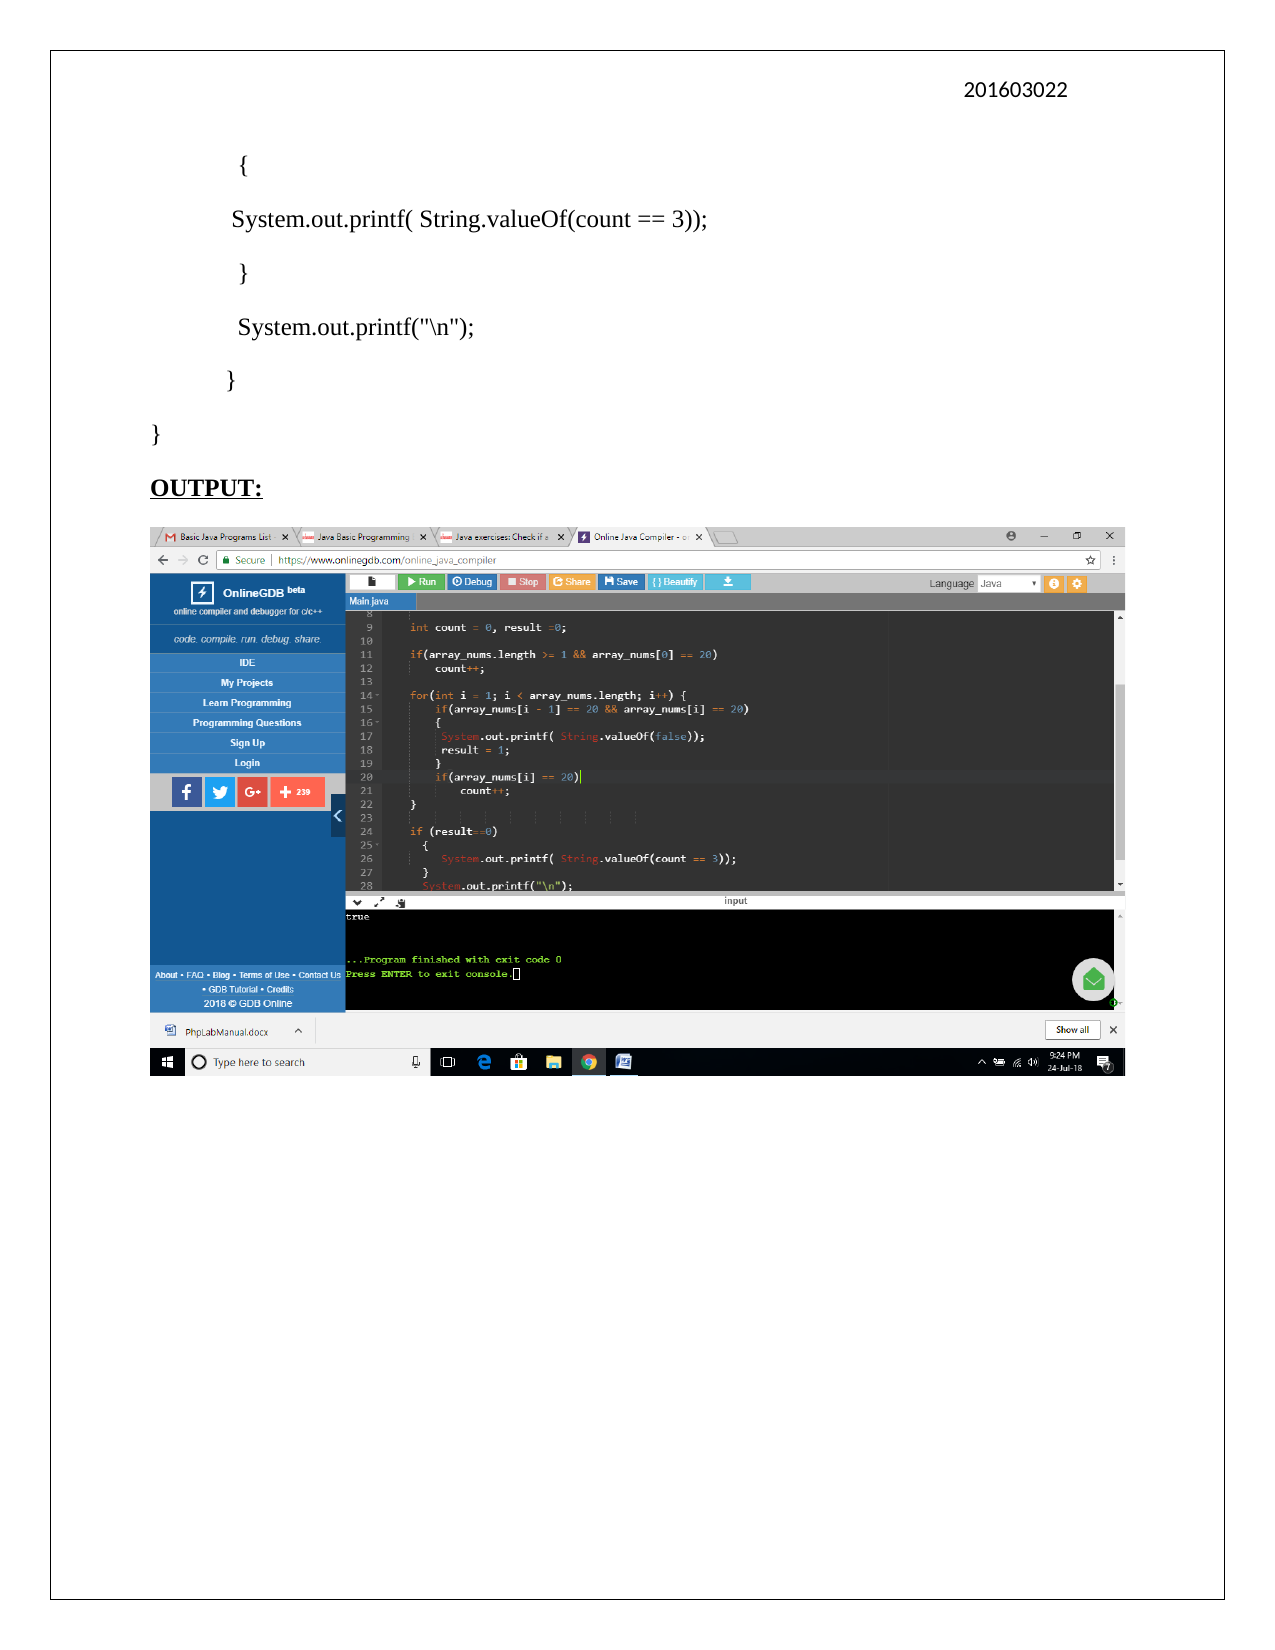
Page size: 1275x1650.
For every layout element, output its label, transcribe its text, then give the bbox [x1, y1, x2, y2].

text System.out.printf( String.valueOf(count == 3)); [150, 204, 1125, 233]
text } [150, 419, 1125, 448]
text } [150, 365, 1125, 394]
text { [150, 150, 1125, 179]
text System.out.printf("\n"); [150, 312, 1125, 340]
text } [150, 258, 1125, 286]
picture [150, 527, 1125, 1076]
text OUTPUT: [150, 473, 1125, 502]
